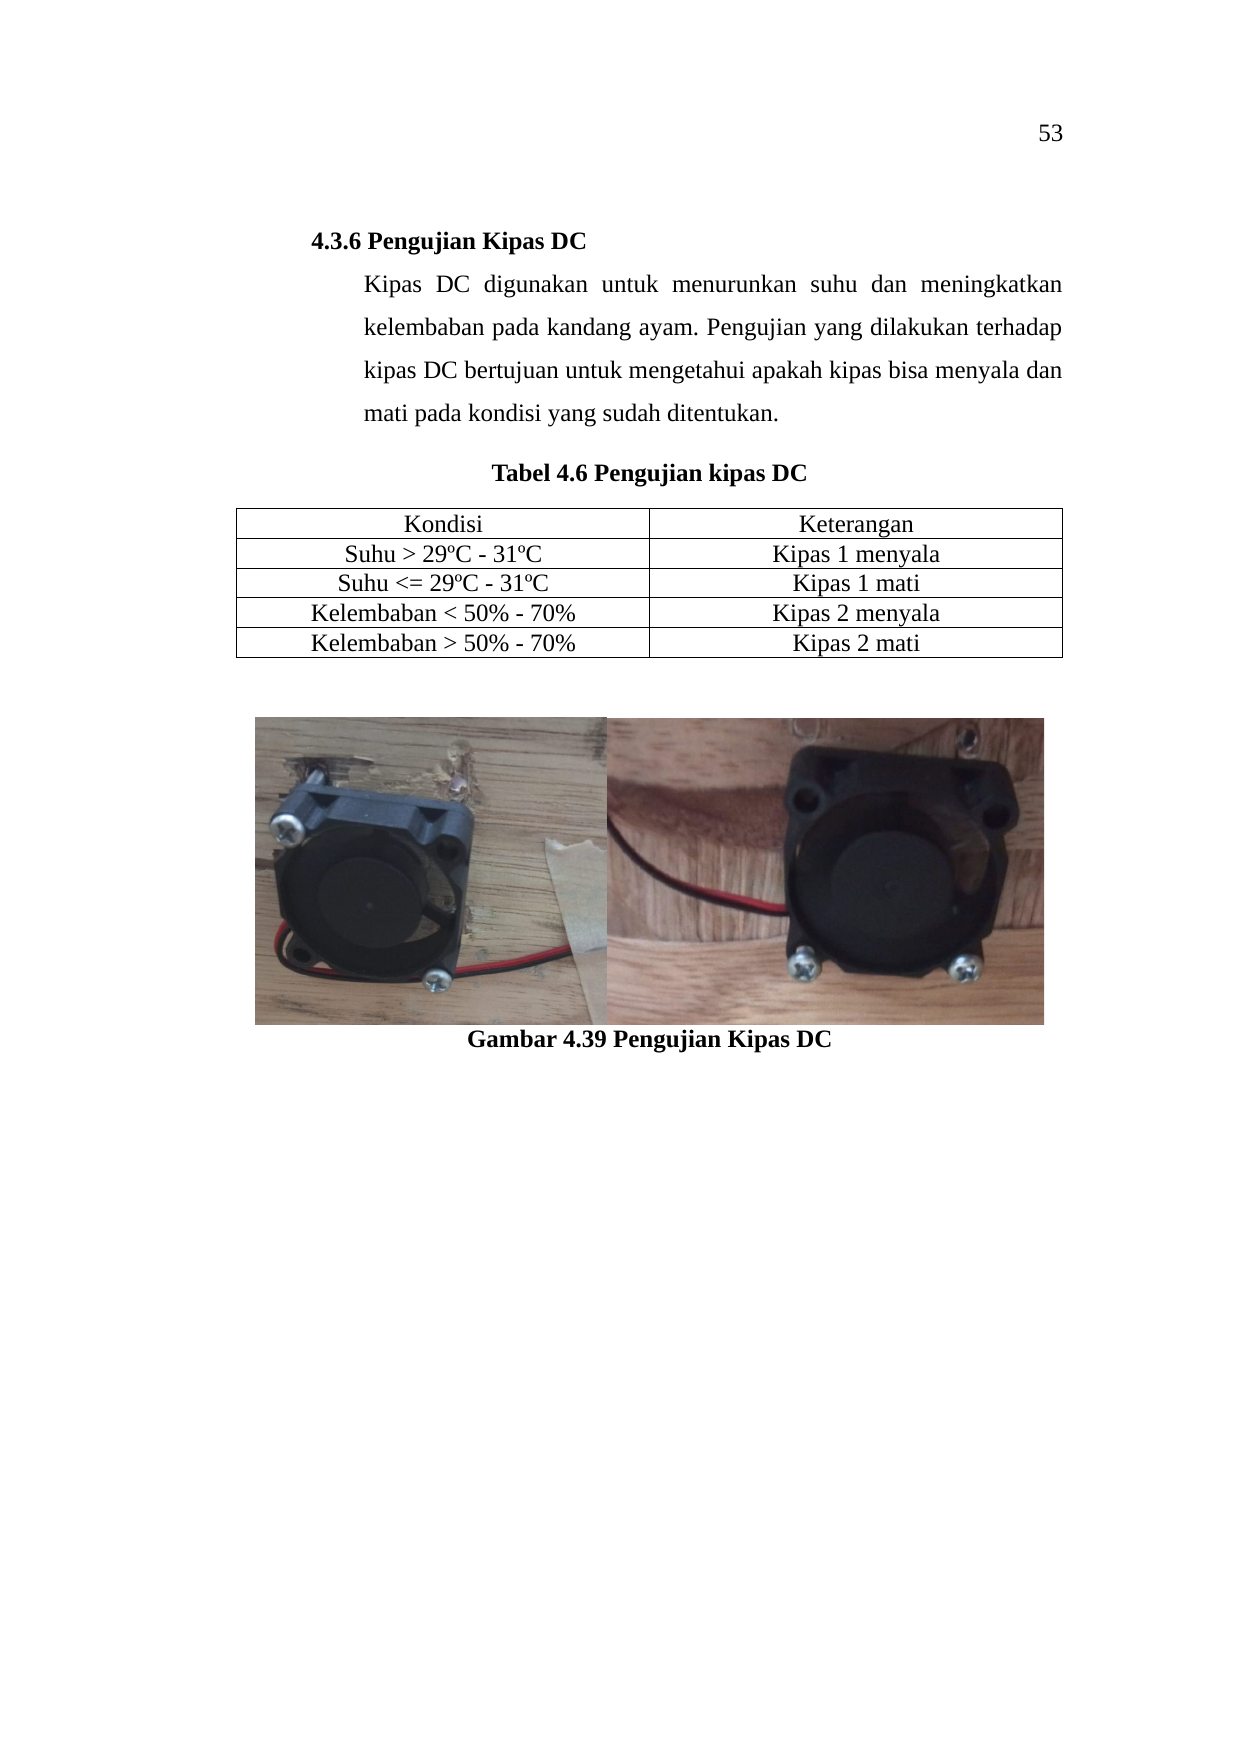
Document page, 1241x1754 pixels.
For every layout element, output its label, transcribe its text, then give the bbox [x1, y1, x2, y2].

table_cell Suhu <= 29ºC - 31ºC [237, 569, 649, 597]
table_cell Kelembaban < 50% - 70% [237, 598, 649, 627]
table_cell Kipas 1 menyala [650, 539, 1062, 567]
subtitle Pengujian Kipas DC [311, 226, 1063, 255]
picture [255, 717, 1045, 1025]
text Tabel 4.6 Pengujian kipas DC [236, 458, 1063, 487]
table_header Kondisi [237, 509, 649, 538]
text Kipas DC digunakan untuk menurunkan suhu dan meningkatkan kelembaban pada kandang ayam. Pengujian yang dilakukan terhadap kipas DC bertujuan untuk mengetahui apakah kipas bisa menyala dan mati pada kondisi yang sudah ditentukan. [364, 269, 1063, 427]
table_cell Kelembaban > 50% - 70% [237, 628, 649, 657]
table_cell Kipas 2 menyala [650, 598, 1062, 627]
table_header Keterangan [650, 509, 1062, 538]
table_cell Kipas 2 mati [650, 628, 1062, 657]
table_cell Kipas 1 mati [650, 569, 1062, 597]
table_cell Suhu > 29ºC - 31ºC [237, 539, 649, 567]
